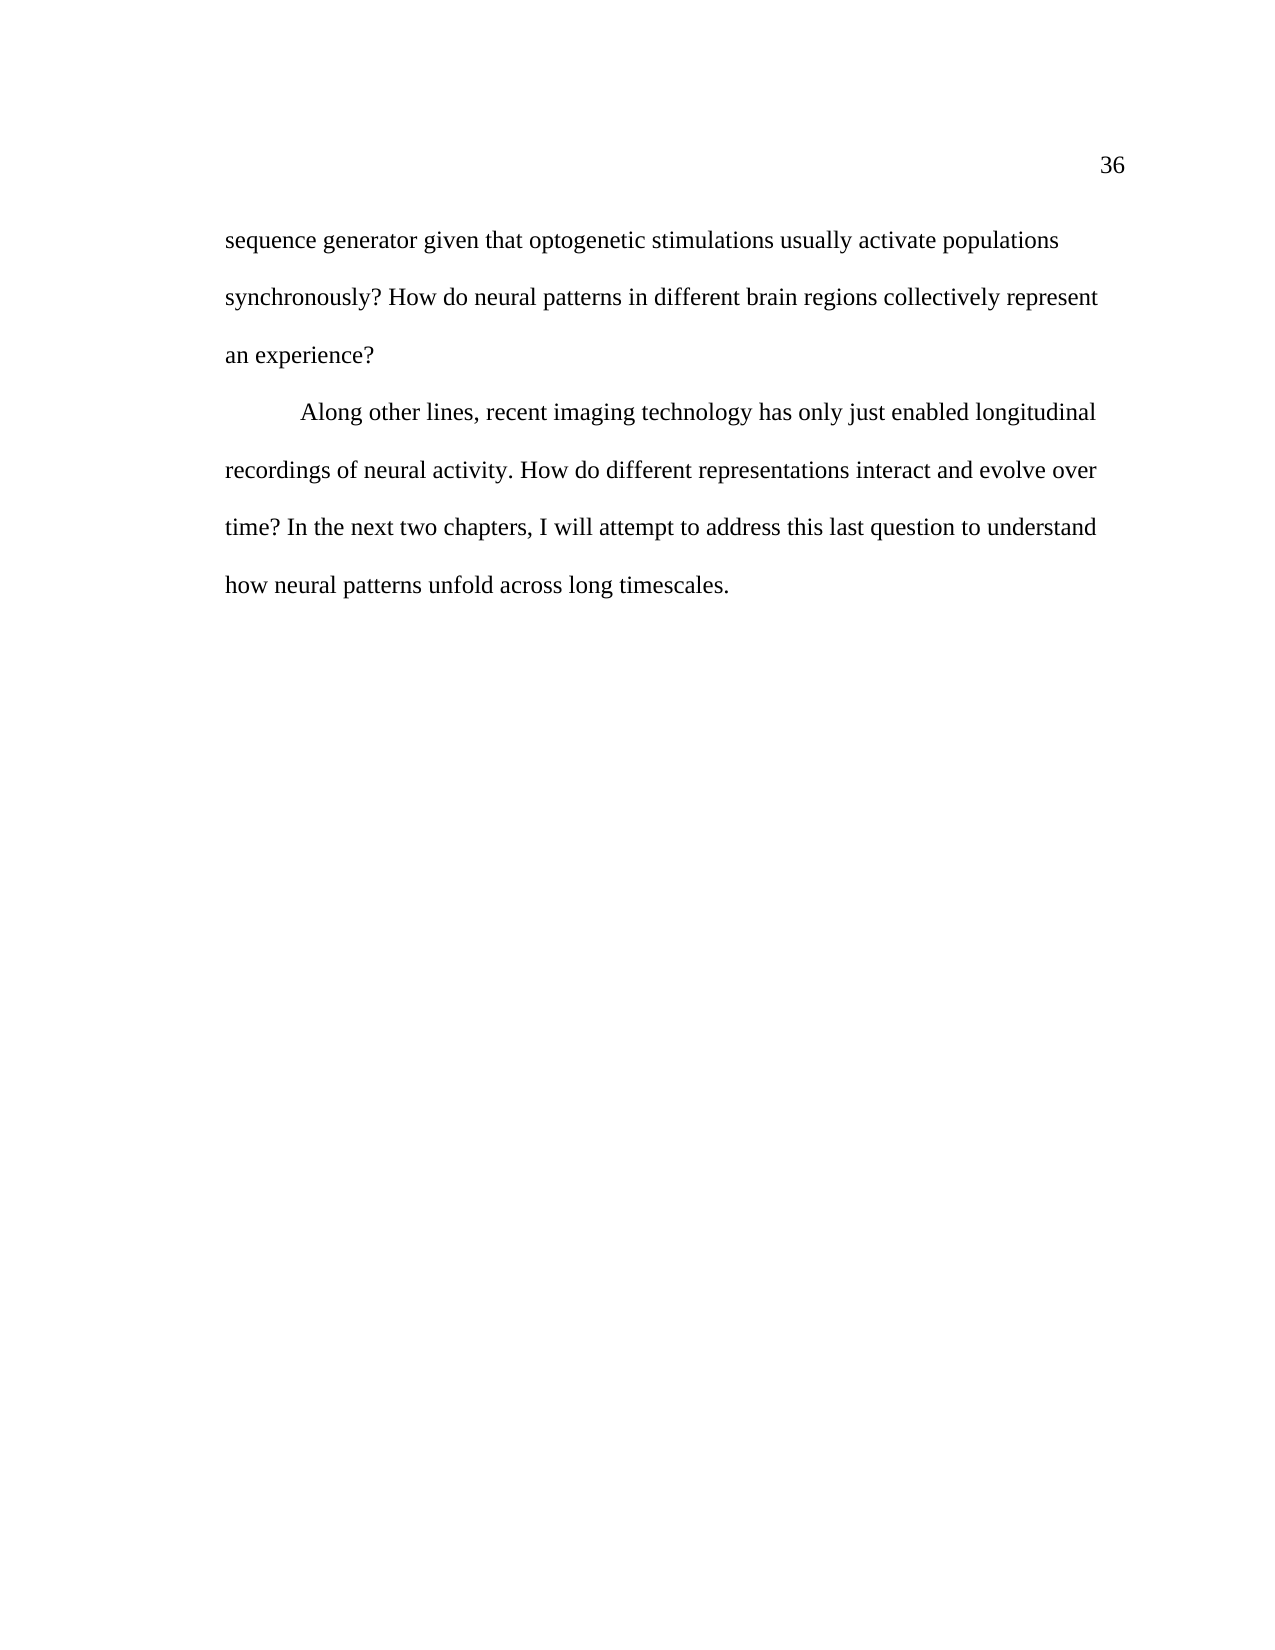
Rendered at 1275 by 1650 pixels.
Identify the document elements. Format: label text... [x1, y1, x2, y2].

text Along other lines, recent imaging technology has only just enabled longitudinal recordings of neural activity. How do different representations interact and evolve over time? In the next two chapters, I will attempt to address this last question to understand how neural patterns unfold across long timescales. [225, 397, 1125, 599]
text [225, 225, 1125, 369]
